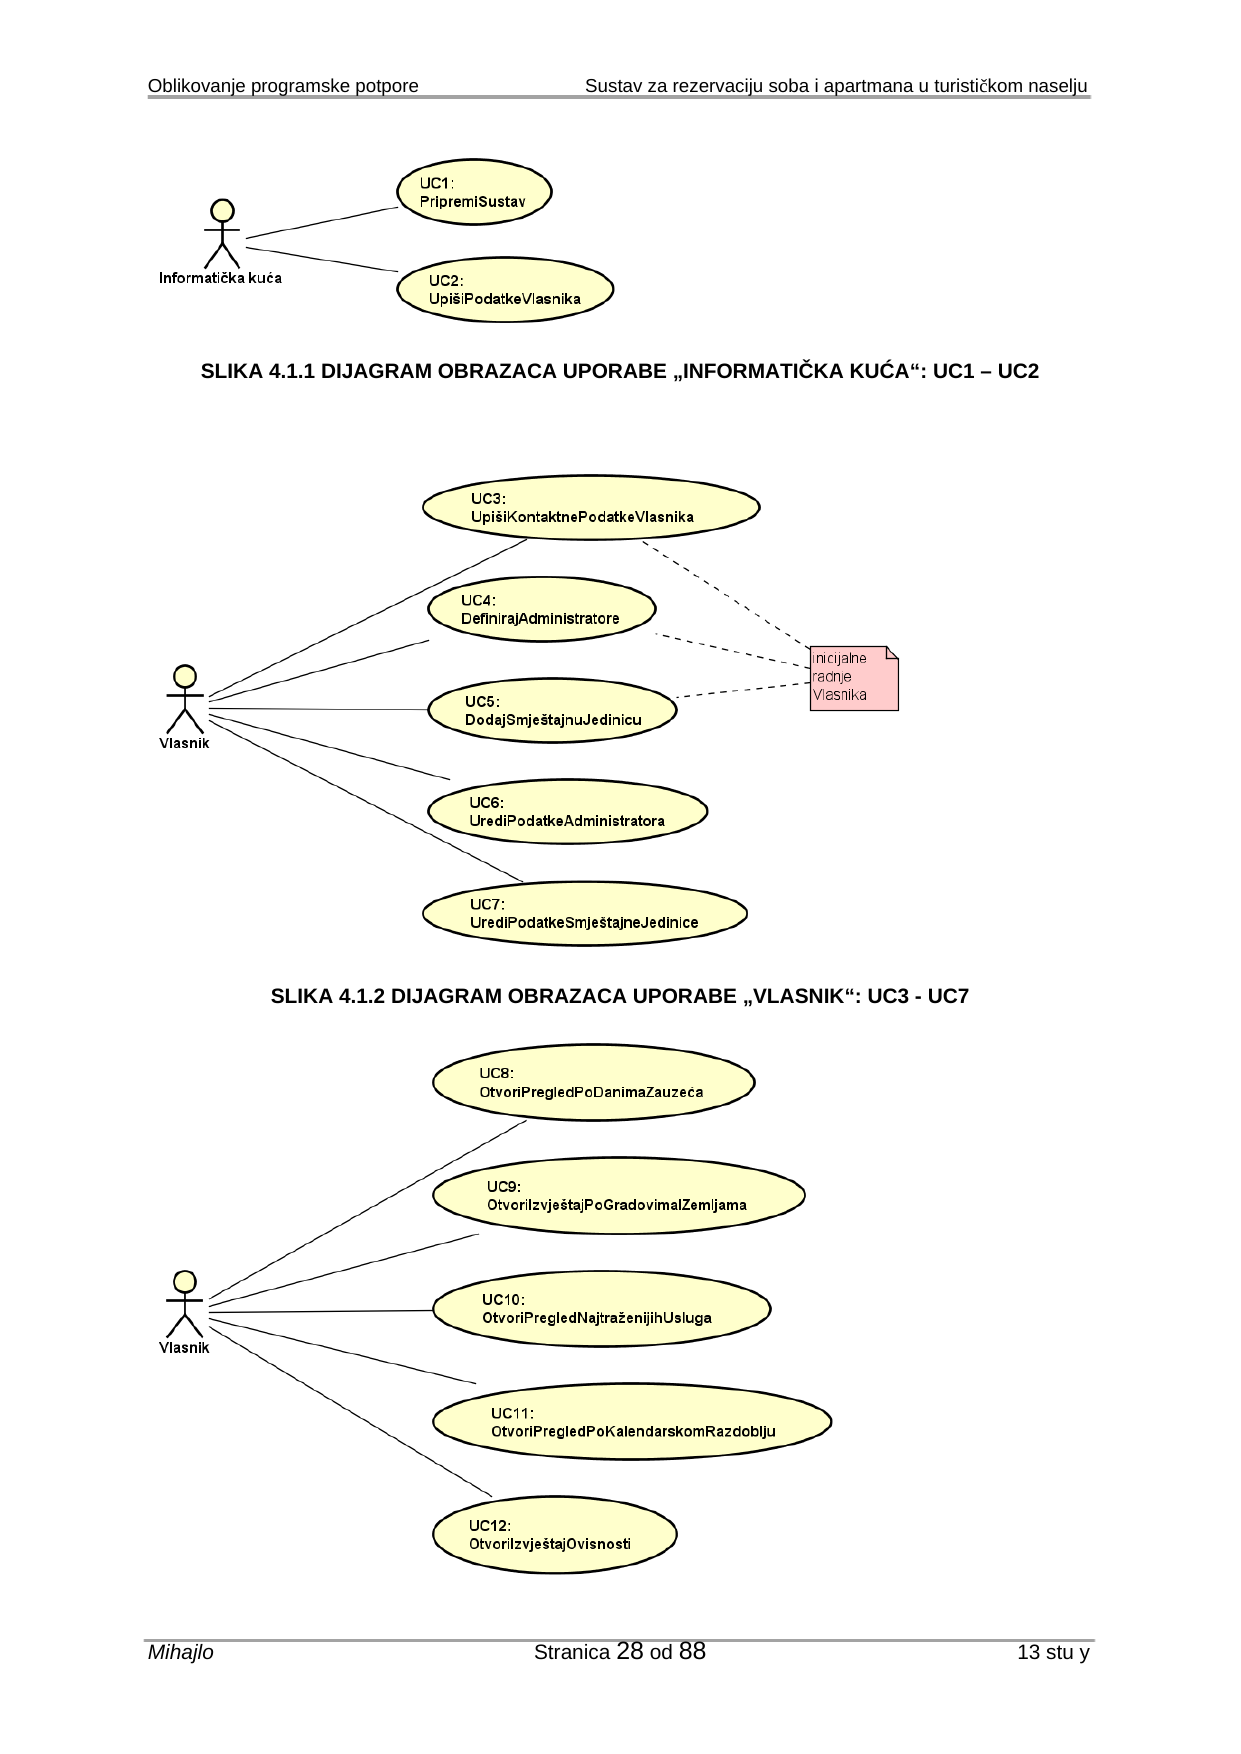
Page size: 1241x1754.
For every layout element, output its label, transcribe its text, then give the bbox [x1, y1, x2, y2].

text Slika 4.1.2 Dijagram obrazaca uporabe „Vlasnik“: UC3 - UC7 [148, 984, 1093, 1008]
picture [147, 147, 625, 333]
picture [147, 95, 1092, 99]
picture [147, 463, 909, 957]
picture [147, 1032, 842, 1584]
text Slika 4.1.1 Dijagram obrazaca uporabe „Informatička kuća“: UC1 – UC2 [148, 359, 1093, 383]
